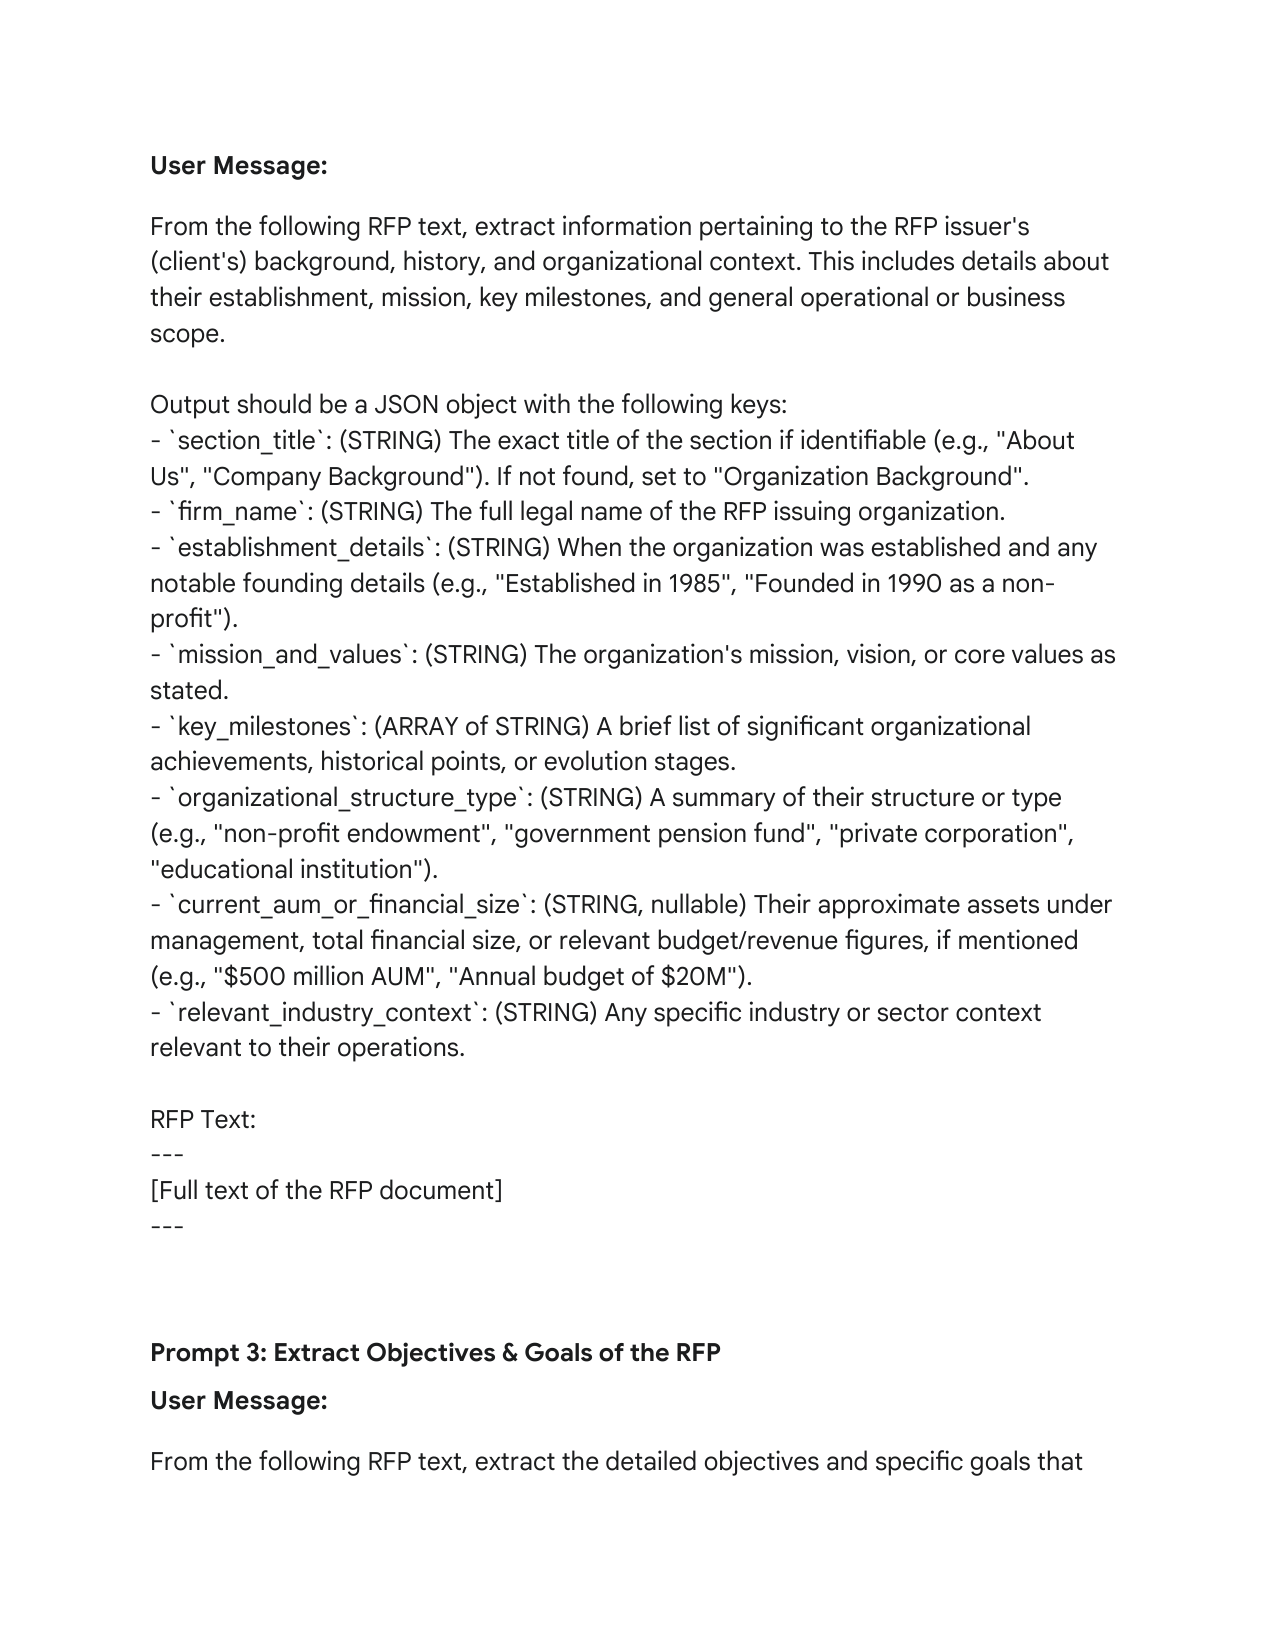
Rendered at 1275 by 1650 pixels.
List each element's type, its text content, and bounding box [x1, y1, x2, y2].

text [150, 1446, 1125, 1477]
text From the following RFP text, extract information pertaining to the RFP issuer's (client's) background, history, and organizational context. This includes details about their establishment, mission, key milestones, and general operational or business scope. Output should be a JSON object with the following keys: - `section_title`: (STRING) The exact title of the section if identifiable (e.g., "About Us", "Company Background"). If not found, set to "Organization Background". - `firm_name`: (STRING) The full legal name of the RFP issuing organization. - `establishment_details`: (STRING) When the organization was established and any notable founding details (e.g., "Established in 1985", "Founded in 1990 as a non-profit"). - `mission_and_values`: (STRING) The organization's mission, vision, or core values as stated. - `key_milestones`: (ARRAY of STRING) A brief list of significant organizational achievements, historical points, or evolution stages. - `organizational_structure_type`: (STRING) A summary of their structure or type (e.g., "non-profit endowment", "government pension fund", "private corporation", "educational institution"). - `current_aum_or_financial_size`: (STRING, nullable) Their approximate assets under management, total financial size, or relevant budget/revenue figures, if mentioned (e.g., "$500 million AUM", "Annual budget of $20M"). - `relevant_industry_context`: (STRING) Any specific industry or sector context relevant to their operations. RFP Text: --- [Full text of the RFP document] --- [150, 211, 1125, 1308]
text User Message: [150, 1385, 1125, 1416]
text User Message: [150, 150, 1125, 181]
subtitle Prompt 3: Extract Objectives & Goals of the RFP [150, 1337, 1125, 1368]
